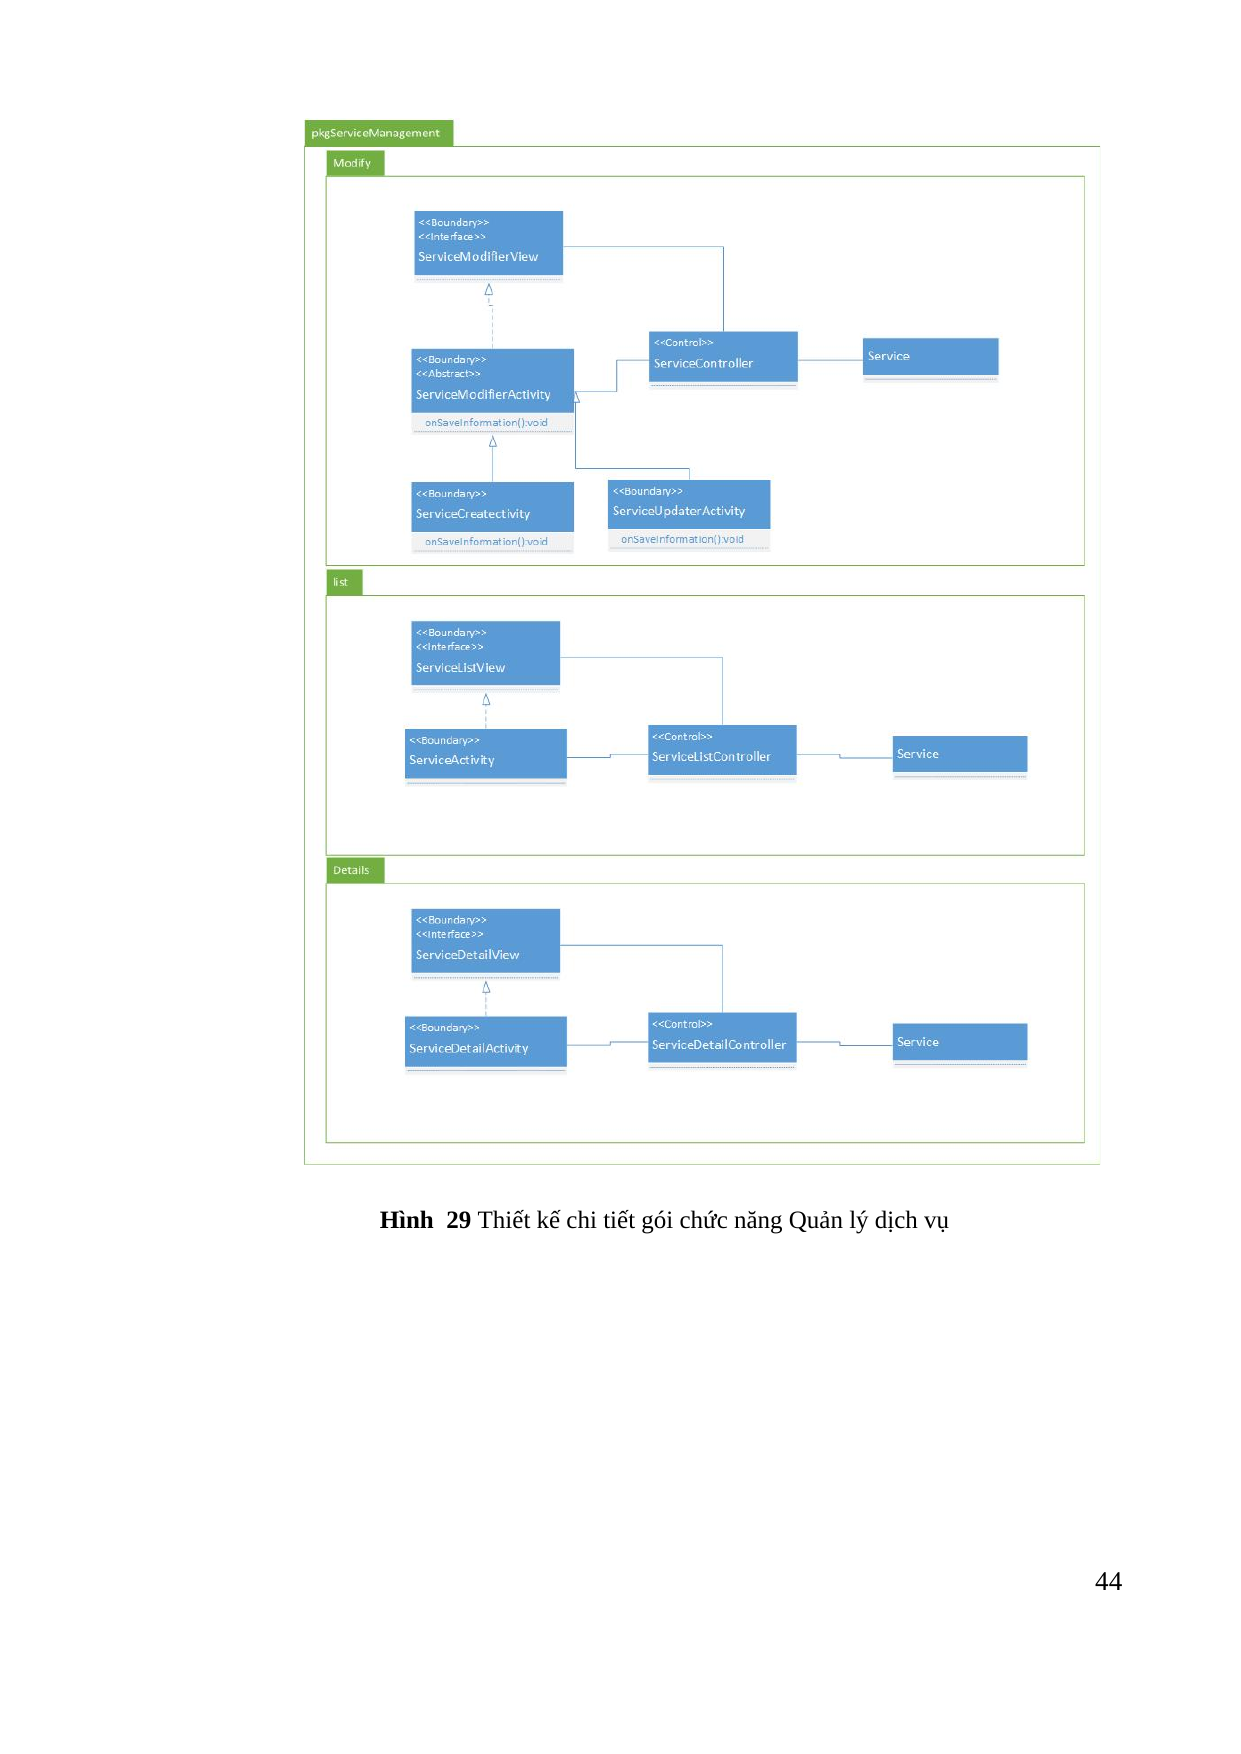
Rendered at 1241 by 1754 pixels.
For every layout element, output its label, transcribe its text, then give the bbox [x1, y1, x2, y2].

text Hình 29 Thiết kế chi tiết gói chức năng Quản lý dịch vụ [207, 1205, 1122, 1234]
picture [303, 118, 1101, 1165]
